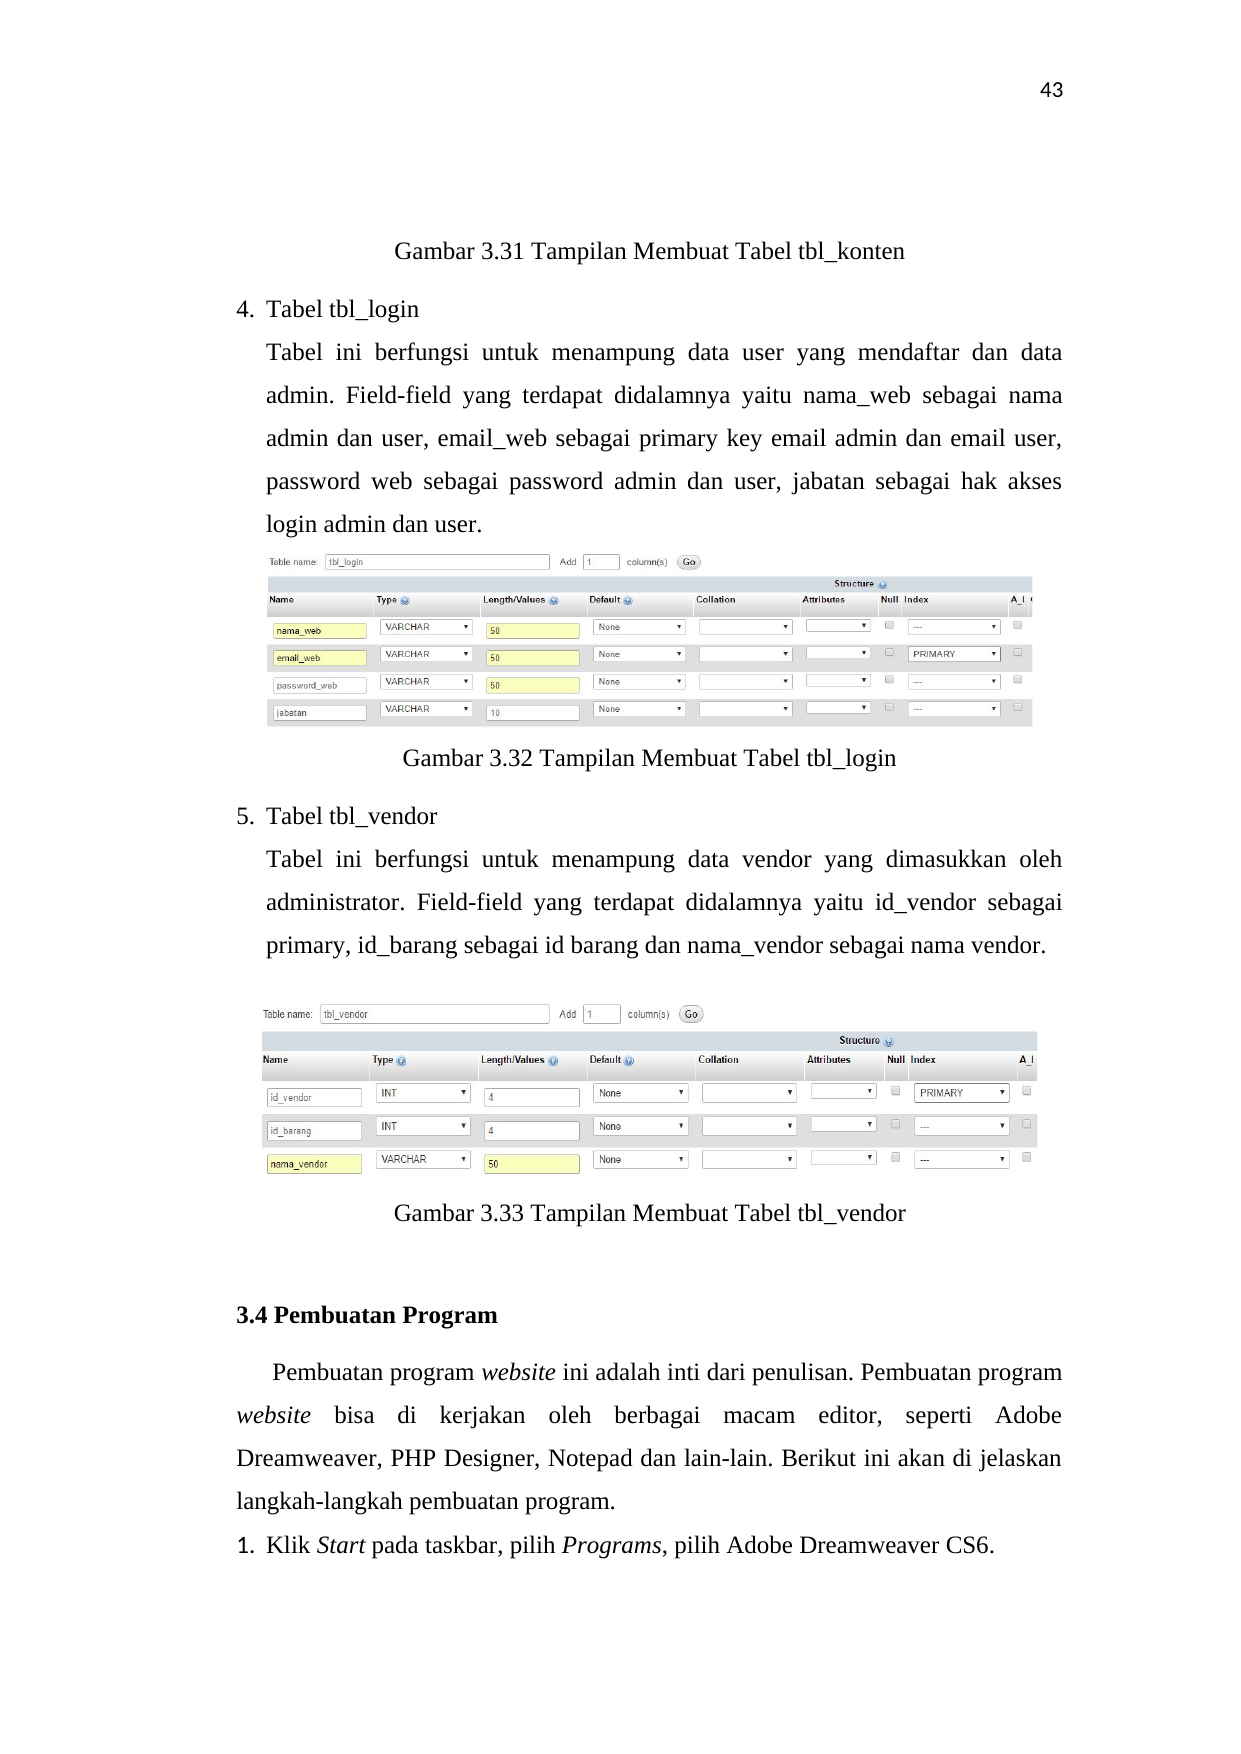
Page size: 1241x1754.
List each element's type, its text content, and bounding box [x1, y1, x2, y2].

list Tabel ini berfungsi untuk menampung data user yang mendaftar dan data admin. Field-field yang terdapat didalamnya yaitu nama_web sebagai nama admin dan user, email_web sebagai primary key email admin dan email user, password web sebagai password admin dan user, jabatan sebagai hak akses login admin dan user. [266, 337, 1063, 538]
list Tabel tbl_vendor [236, 801, 1063, 829]
text Gambar 3.32 Tampilan Membuat Tabel tbl_login [236, 743, 1063, 772]
picture [267, 552, 1033, 730]
subtitle Pembuatan Program [236, 1300, 1063, 1329]
text Tabel ini berfungsi untuk menampung data vendor yang dimasukkan oleh administrator. Field-field yang terdapat didalamnya yaitu id_vendor sebagai primary, id_barang sebagai id barang dan nama_vendor sebagai nama vendor. [266, 844, 1063, 959]
text Gambar 3.33 Tampilan Membuat Tabel tbl_vendor [236, 1198, 1063, 1227]
list Klik Start pada taskbar, pilih Programs, pilih Adobe Dreamweaver CS6. [236, 1529, 1063, 1560]
text Pembuatan program website ini adalah inti dari penulisan. Pembuatan program website bisa di kerjakan oleh berbagai macam editor, seperti Adobe Dreamweaver, PHP Designer, Notepad dan lain-lain. Berikut ini akan di jelaskan langkah-langkah pembuatan program. [236, 1357, 1063, 1515]
picture [262, 1002, 1038, 1185]
text Gambar 3.31 Tampilan Membuat Tabel tbl_konten [236, 236, 1063, 265]
list Tabel tbl_login [236, 294, 1063, 322]
